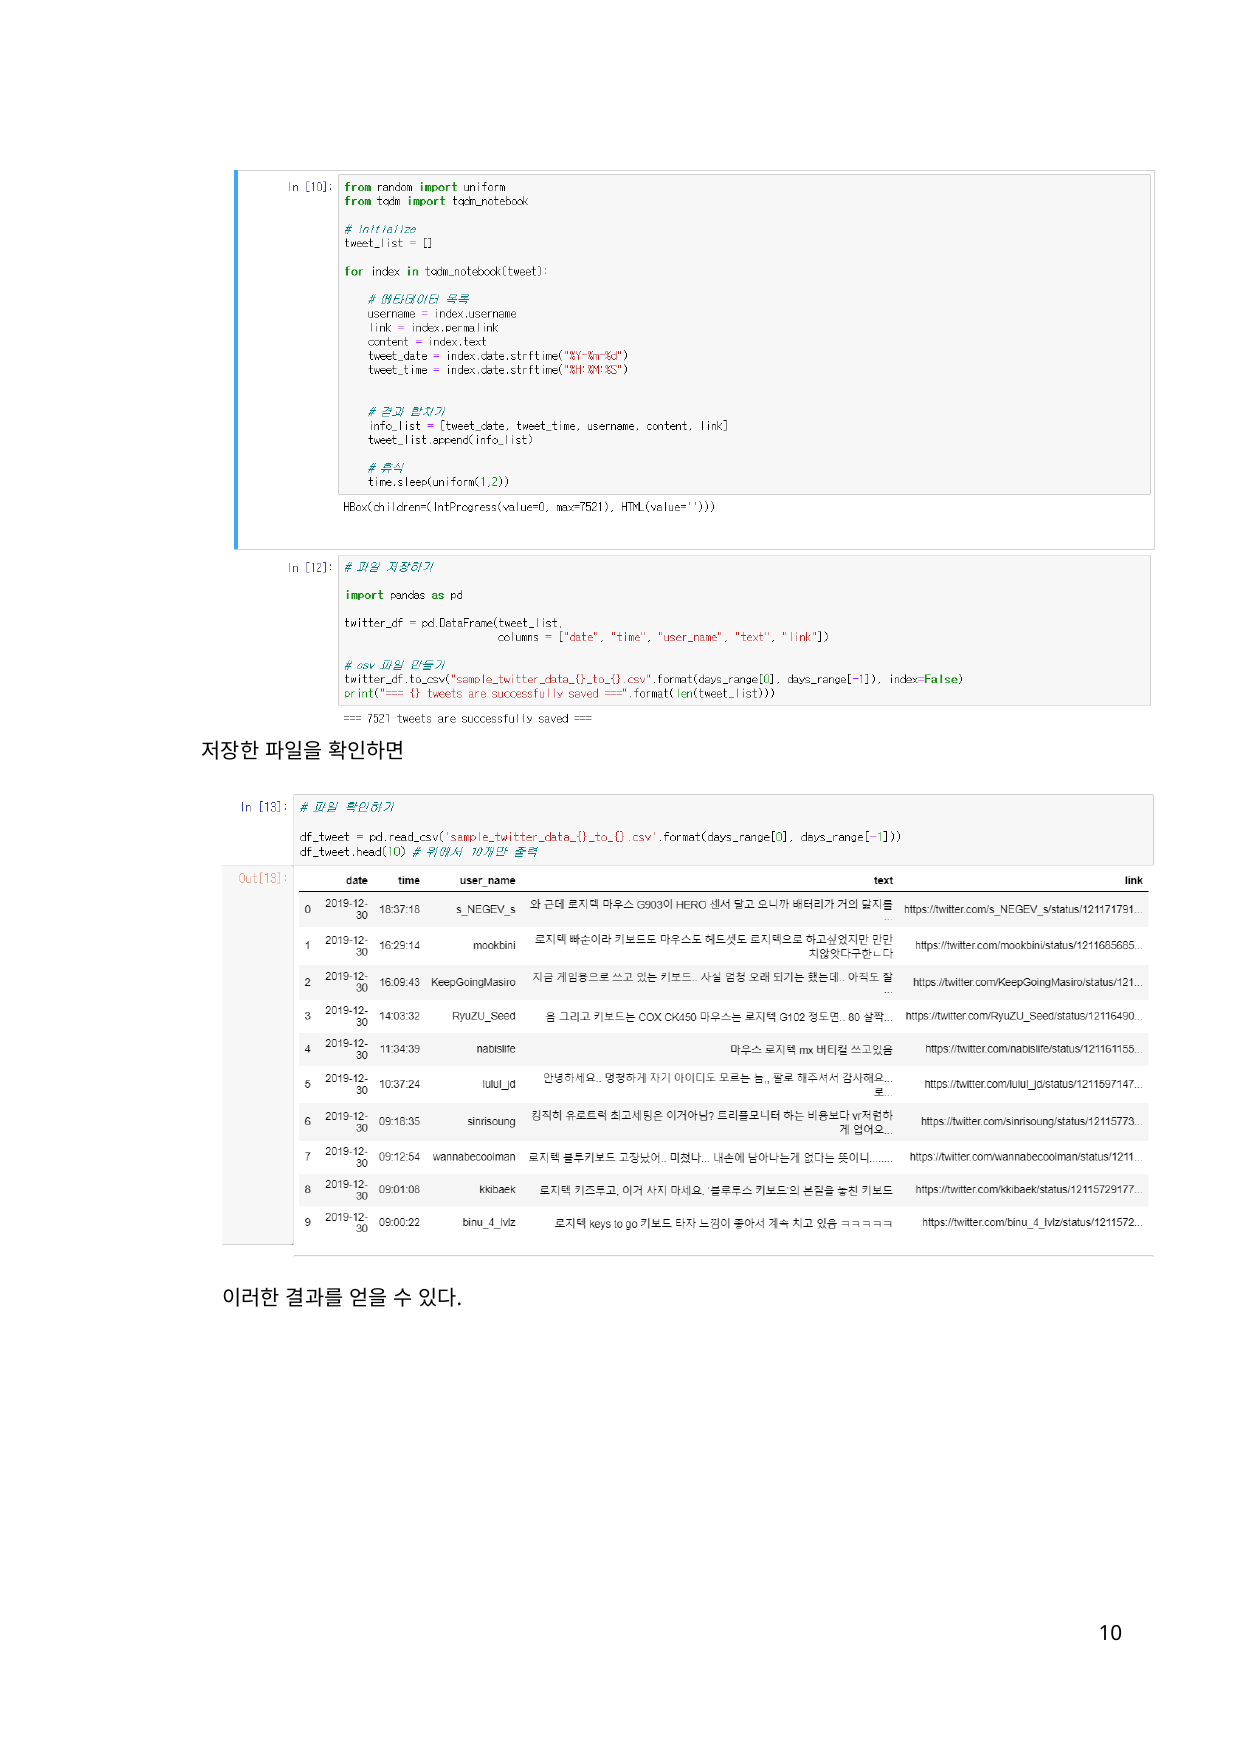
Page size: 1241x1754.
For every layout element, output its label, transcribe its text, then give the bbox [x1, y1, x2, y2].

text 이러한 결과를 얻을 수 있다. [201, 1281, 1122, 1312]
picture [222, 159, 1163, 731]
picture [222, 790, 1163, 1257]
